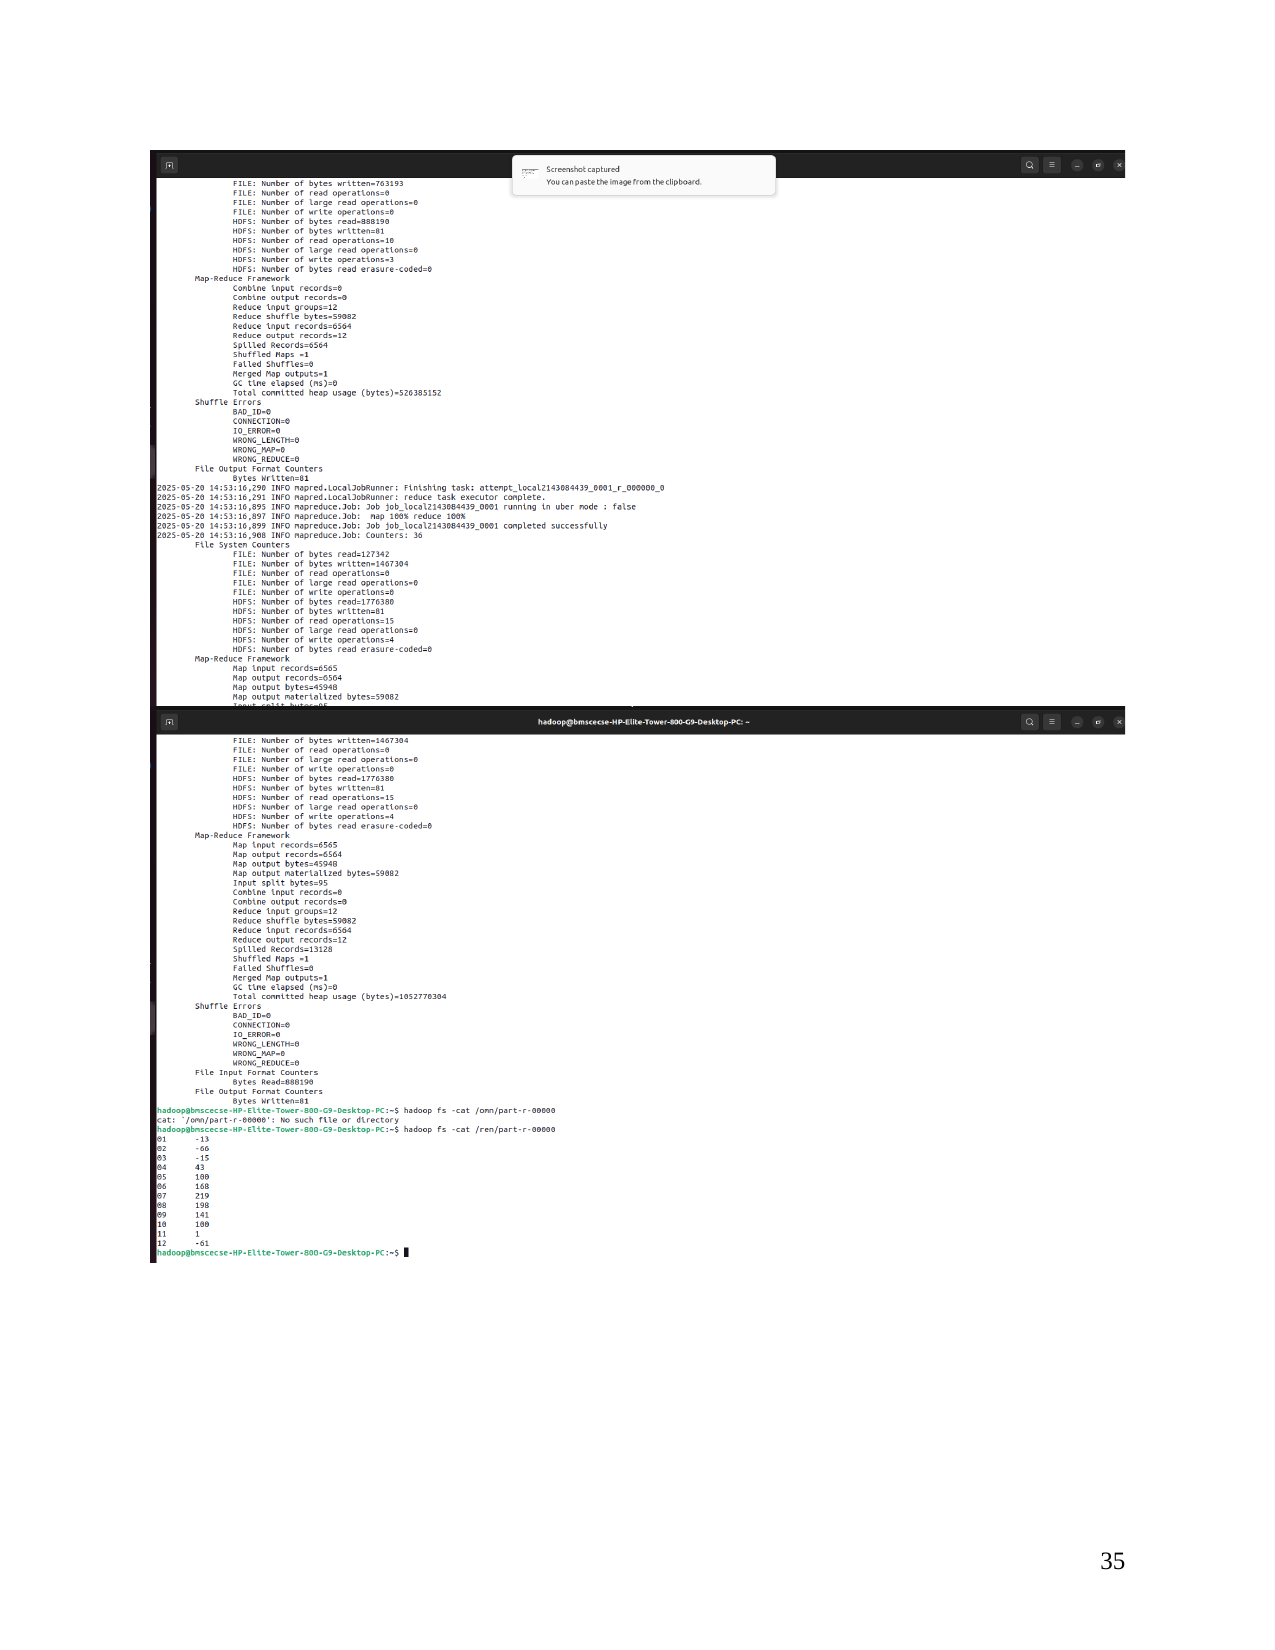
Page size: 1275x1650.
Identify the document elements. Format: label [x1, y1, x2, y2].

picture [150, 150, 1125, 1263]
